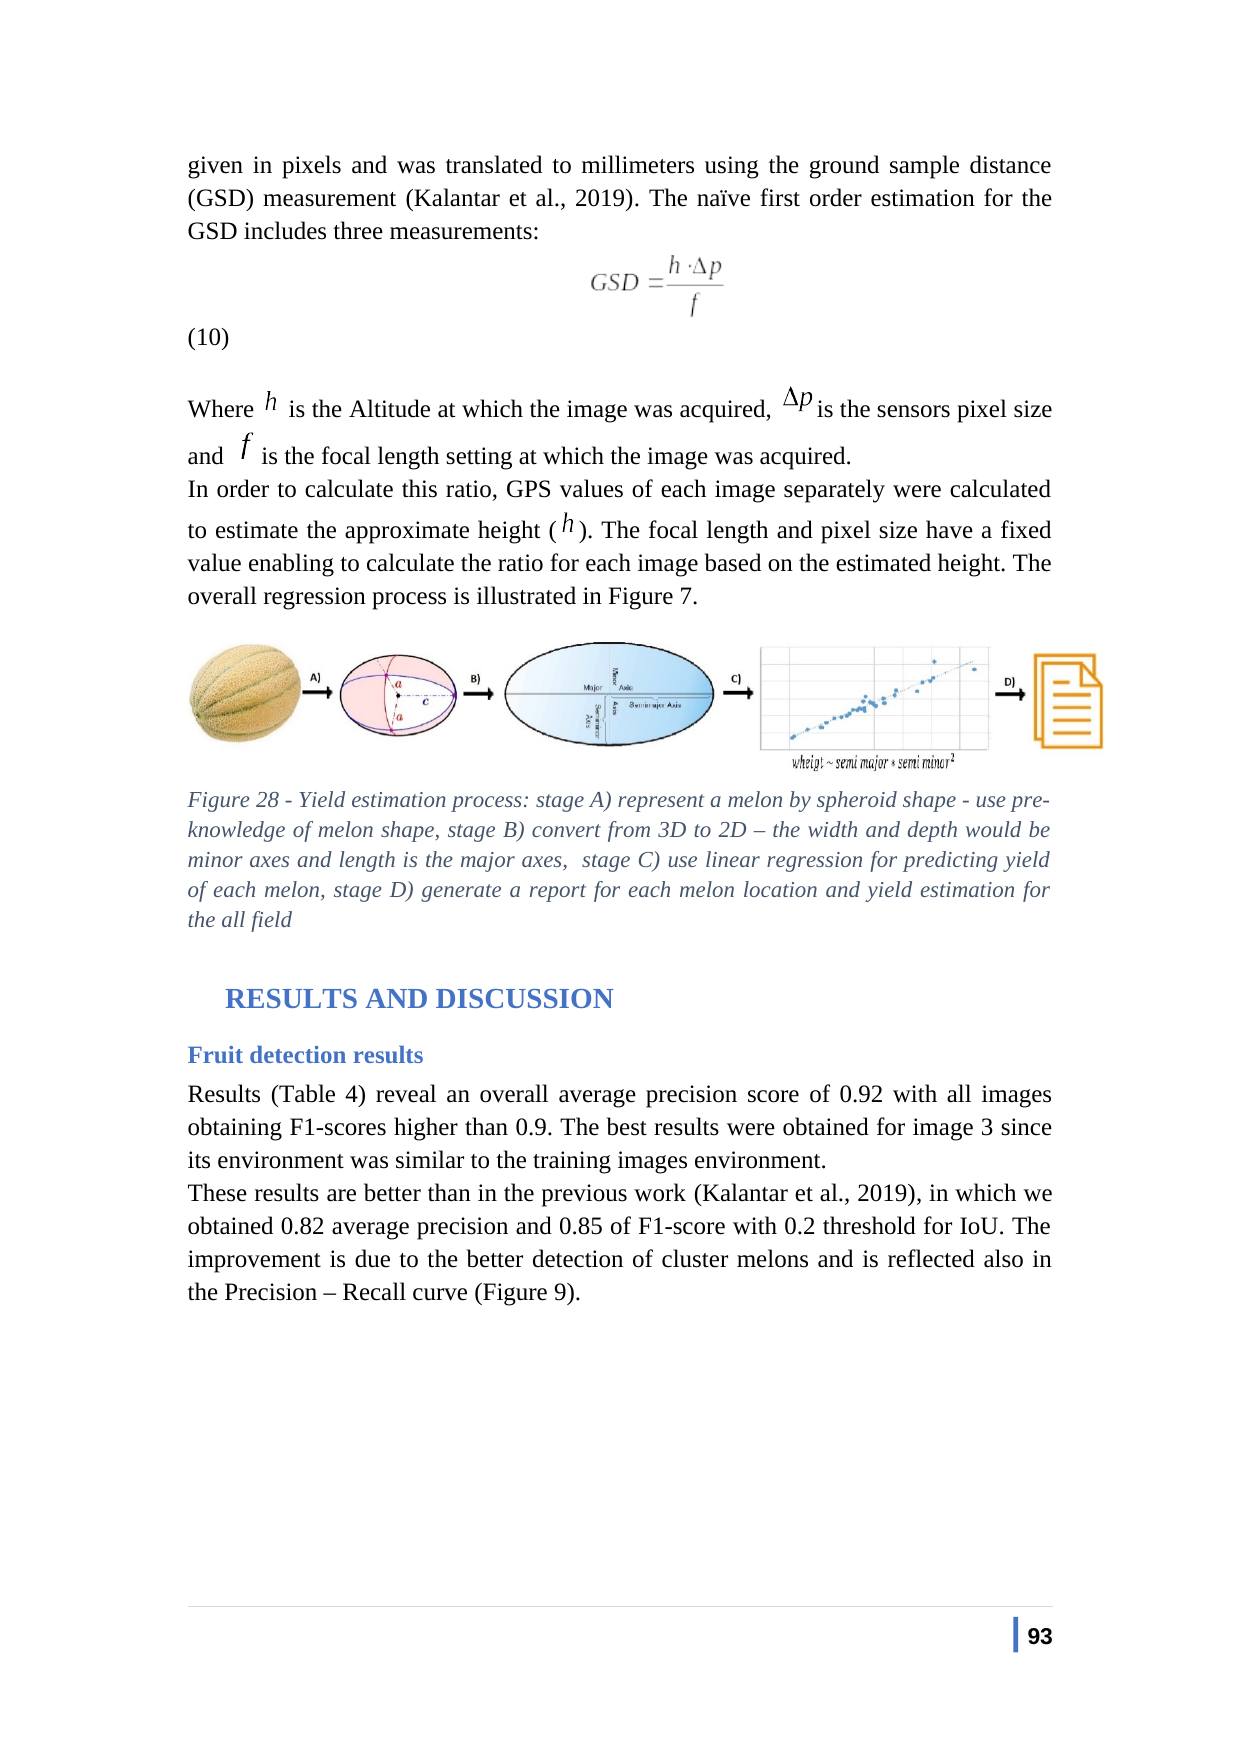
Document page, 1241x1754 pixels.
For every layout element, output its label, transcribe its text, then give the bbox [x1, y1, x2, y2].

text Fruit detection results [187, 1040, 1053, 1069]
text Results (Table 4) reveal an overall average precision score of 0.92 with all images obtaining F1-scores higher than 0.9. The best results were obtained for image 3 since its environment was similar to the training images environment. [187, 1079, 1053, 1174]
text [187, 150, 1053, 245]
picture [187, 642, 1109, 786]
text These results are better than in the previous work (Kalantar et al., 2019), in which we obtained 0.82 average precision and 0.85 of F1-score with 0.2 threshold for IoU. The improvement is due to the better detection of cluster melons and is reflected also in the Precision – Recall curve (Figure 9). [187, 1178, 1053, 1306]
text (10) [187, 249, 1053, 351]
text In order to calculate this ratio, GPS values of each image separately were calculated to estimate the approximate height (). The focal length and pixel size have a fixed value enabling to calculate the ratio for each image based on the estimated height. The overall regression process is illustrated in Figure 7. [187, 474, 1053, 610]
text Where is the Altitude at which the image was acquired, is the sensors pixel size and is the focal length setting at which the image was acquired. [187, 379, 1053, 470]
text RESULTS AND DISCUSSION [225, 982, 1053, 1015]
